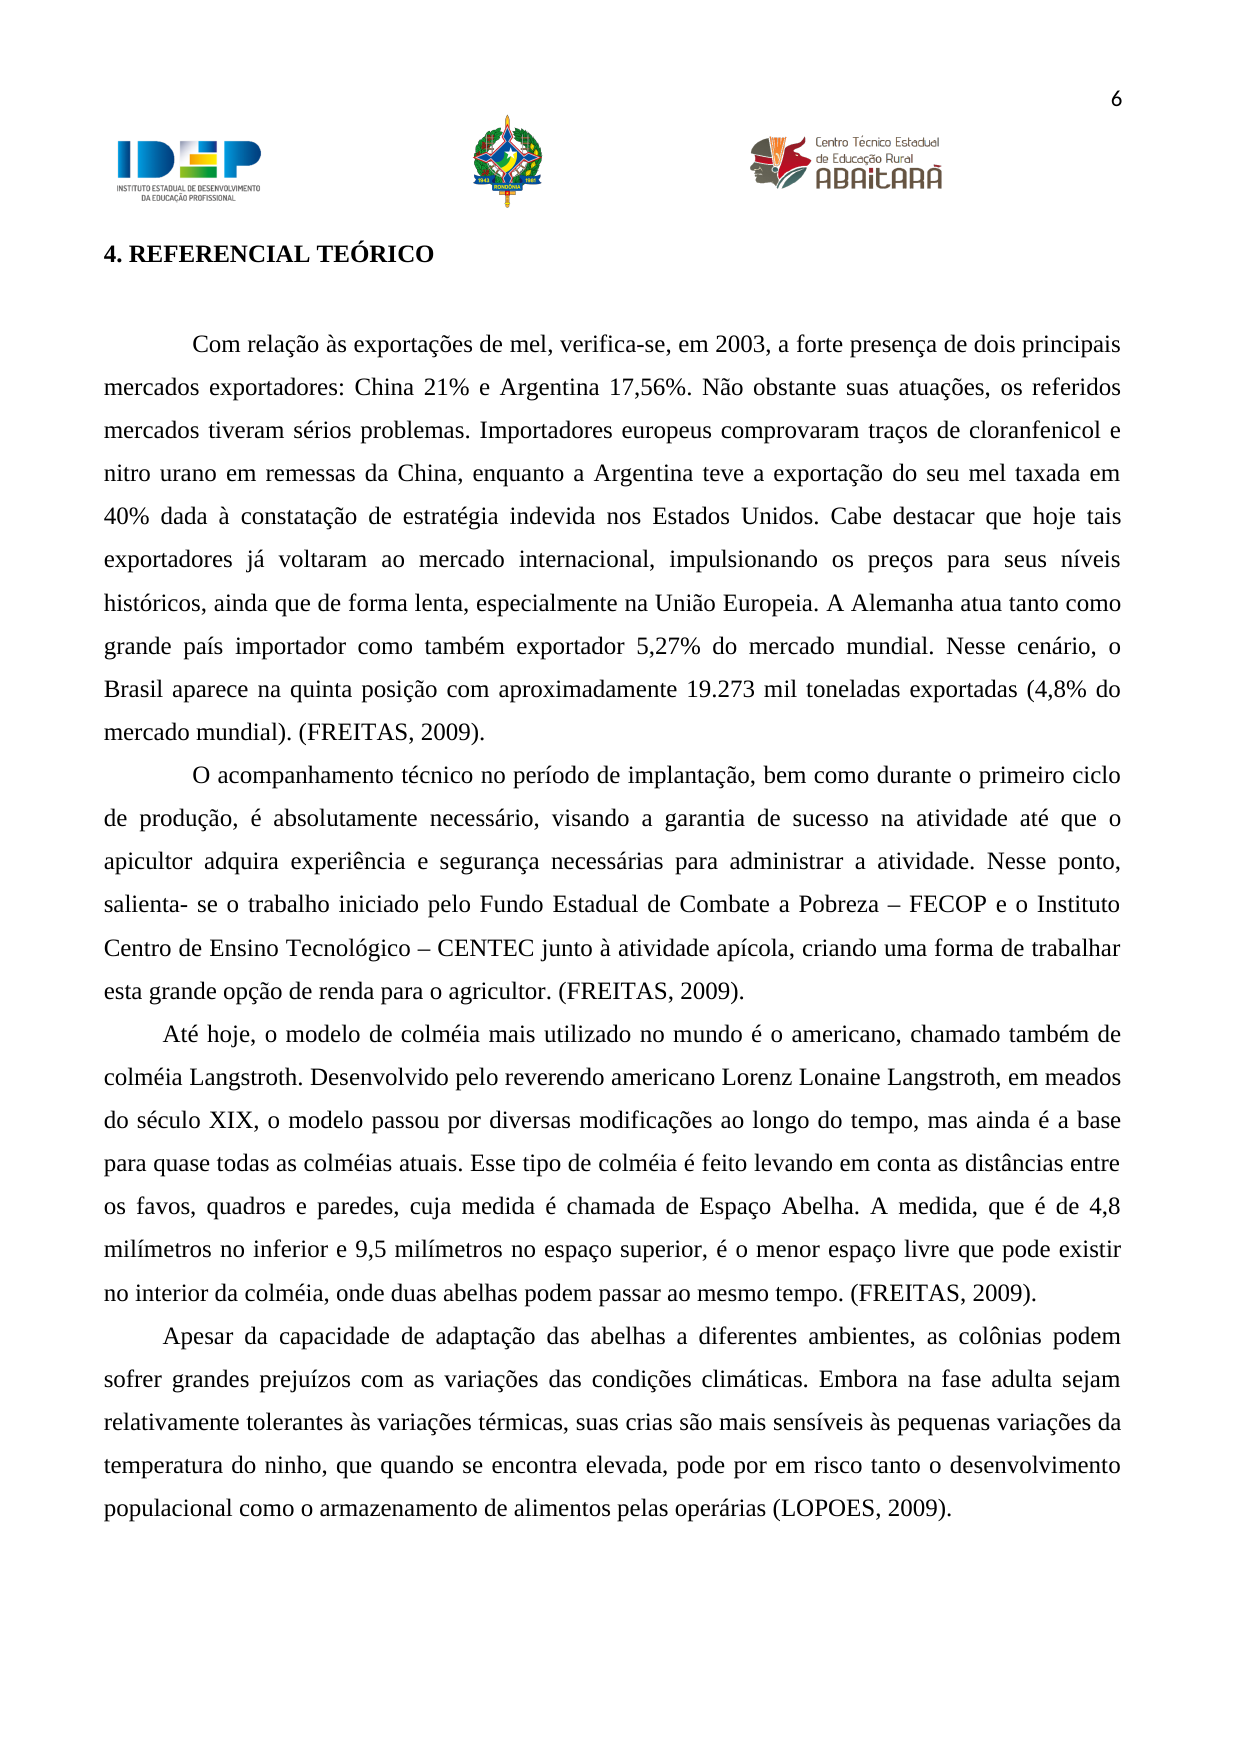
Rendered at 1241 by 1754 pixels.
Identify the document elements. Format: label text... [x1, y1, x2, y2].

text Até hoje, o modelo de colméia mais utilizado no mundo é o americano, chamado também de colméia Langstroth. Desenvolvido pelo reverendo americano Lorenz Lonaine Langstroth, em meados do século XIX, o modelo passou por diversas modificações ao longo do tempo, mas ainda é a base para quase todas as colméias atuais. Esse tipo de colméia é feito levando em conta as distâncias entre os favos, quadros e paredes, cuja medida é chamada de Espaço Abelha. A medida, que é de 4,8 milímetros no inferior e 9,5 milímetros no espaço superior, é o menor espaço livre que pode existir no interior da colméia, onde duas abelhas podem passar ao mesmo tempo. (FREITAS, 2009). [103, 1019, 1122, 1306]
picture [723, 115, 969, 211]
text Apesar da capacidade de adaptação das abelhas a diferentes ambientes, as colônias podem sofrer grandes prejuízos com as variações das condições climáticas. Embora na fase adulta sejam relativamente tolerantes às variações térmicas, suas crias são mais sensíveis às pequenas variações da temperatura do ninho, que quando se encontra elevada, pode por em risco tanto o desenvolvimento populacional como o armazenamento de alimentos pelas operárias (LOPOES, 2009). [103, 1321, 1122, 1522]
picture [472, 112, 543, 211]
picture [103, 124, 277, 211]
text Com relação às exportações de mel, verifica-se, em 2003, a forte presença de dois principais mercados exportadores: China 21% e Argentina 17,56%. Não obstante suas atuações, os referidos mercados tiveram sérios problemas. Importadores europeus comprovaram traços de cloranfenicol e nitro urano em remessas da China, enquanto a Argentina teve a exportação do seu mel taxada em 40% dada à constatação de estratégia indevida nos Estados Unidos. Cabe destacar que hoje tais exportadores já voltaram ao mercado internacional, impulsionando os preços para seus níveis históricos, ainda que de forma lenta, especialmente na União Europeia. A Alemanha atua tanto como grande país importador como também exportador 5,27% do mercado mundial. Nesse cenário, o Brasil aparece na quinta posição com aproximadamente 19.273 mil toneladas exportadas (4,8% do mercado mundial). (FREITAS, 2009). [103, 329, 1122, 746]
text 4. REFERENCIAL TEÓRICO [103, 239, 1122, 268]
text O acompanhamento técnico no período de implantação, bem como durante o primeiro ciclo de produção, é absolutamente necessário, visando a garantia de sucesso na atividade até que o apicultor adquira experiência e segurança necessárias para administrar a atividade. Nesse ponto, salienta- se o trabalho iniciado pelo Fundo Estadual de Combate a Pobreza – FECOP e o Instituto Centro de Ensino Tecnológico – CENTEC junto à atividade apícola, criando uma forma de trabalhar esta grande opção de renda para o agricultor. (FREITAS, 2009). [103, 760, 1122, 1004]
